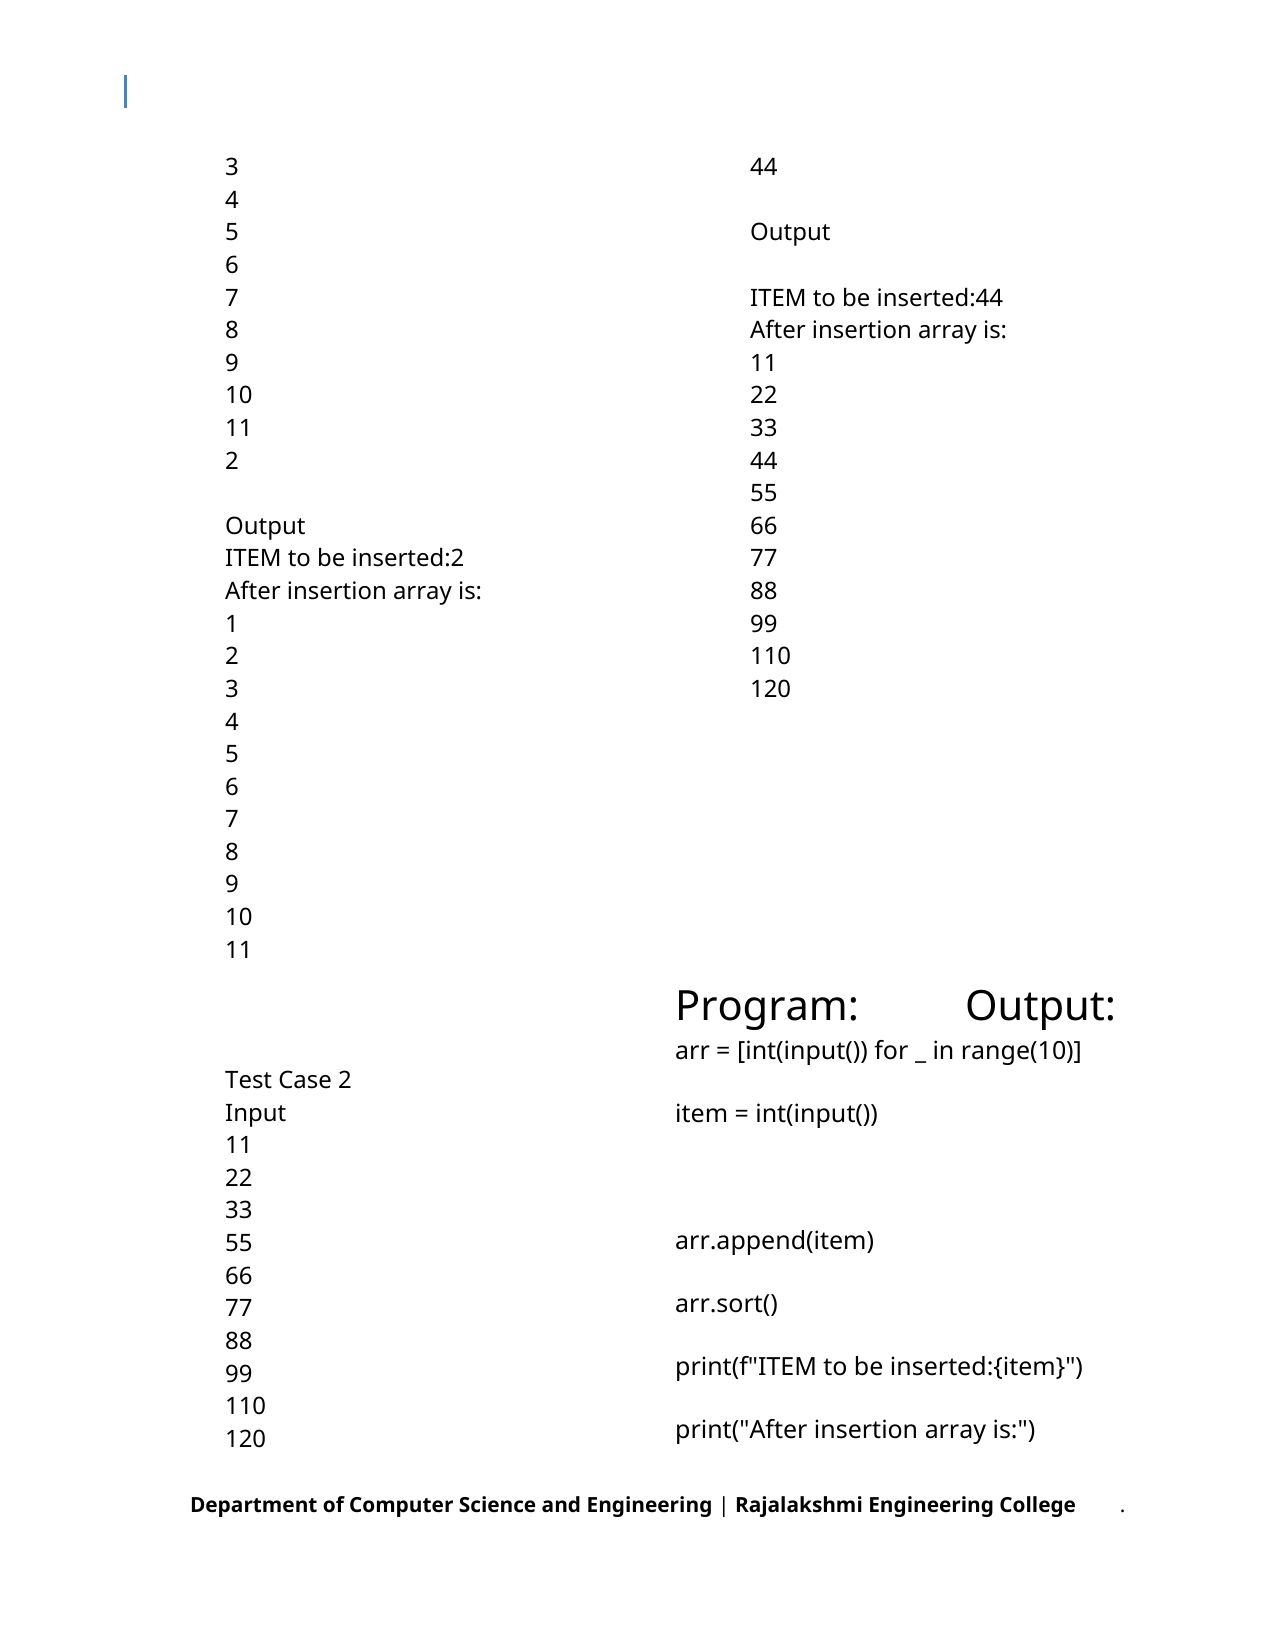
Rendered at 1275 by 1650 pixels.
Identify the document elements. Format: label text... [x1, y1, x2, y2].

text 11 [225, 411, 600, 443]
text 8 [225, 313, 600, 346]
text 22 [750, 378, 1125, 411]
text Program: Output: arr = [int(input()) for _ in range(10)] [675, 976, 1125, 1067]
text 10 [225, 900, 600, 932]
text 44 [750, 150, 1125, 183]
text print(f"ITEM to be inserted:{item}") [675, 1349, 1125, 1383]
text 110 [225, 1389, 600, 1422]
text 4 [225, 704, 600, 737]
text 33 [225, 1193, 600, 1226]
text 8 [225, 835, 600, 867]
text Input [225, 1096, 600, 1128]
text 11 [225, 1128, 600, 1161]
text 2 [225, 443, 600, 476]
text 99 [225, 1356, 600, 1389]
text 66 [225, 1258, 600, 1291]
text 44 [750, 443, 1125, 476]
text 22 [225, 1161, 600, 1193]
text ITEM to be inserted:2 [225, 541, 600, 574]
text 66 [750, 509, 1125, 541]
text 9 [225, 867, 600, 900]
text 2 [225, 639, 600, 672]
text 4 [225, 183, 600, 215]
text 7 [225, 280, 600, 313]
text item = int(input()) [675, 1096, 1125, 1130]
text 9 [225, 346, 600, 378]
text 77 [750, 541, 1125, 574]
text After insertion array is: [750, 313, 1125, 346]
text Test Case 2 [225, 1063, 600, 1096]
text 120 [225, 1422, 600, 1454]
text 88 [750, 574, 1125, 606]
text 11 [225, 932, 600, 965]
text 6 [225, 769, 600, 802]
text 5 [225, 737, 600, 769]
text 99 [750, 606, 1125, 639]
text 120 [750, 672, 1125, 704]
text 5 [225, 215, 600, 248]
text 88 [225, 1324, 600, 1356]
text 55 [750, 476, 1125, 509]
text 11 [750, 346, 1125, 378]
text 7 [225, 802, 600, 835]
text 77 [225, 1291, 600, 1324]
text 1 [225, 606, 600, 639]
text 110 [750, 639, 1125, 672]
text 3 [225, 672, 600, 704]
text arr.append(item) [675, 1222, 1125, 1256]
text 6 [225, 248, 600, 280]
text 10 [225, 378, 600, 411]
text ITEM to be inserted:44 [750, 280, 1125, 313]
text arr.sort() [675, 1286, 1125, 1319]
text After insertion array is: [225, 574, 600, 606]
text 33 [750, 411, 1125, 443]
text Output [225, 509, 600, 541]
text Output [750, 215, 1125, 248]
text print("After insertion array is:") [675, 1412, 1125, 1446]
text 3 [225, 150, 600, 183]
text 55 [225, 1226, 600, 1258]
